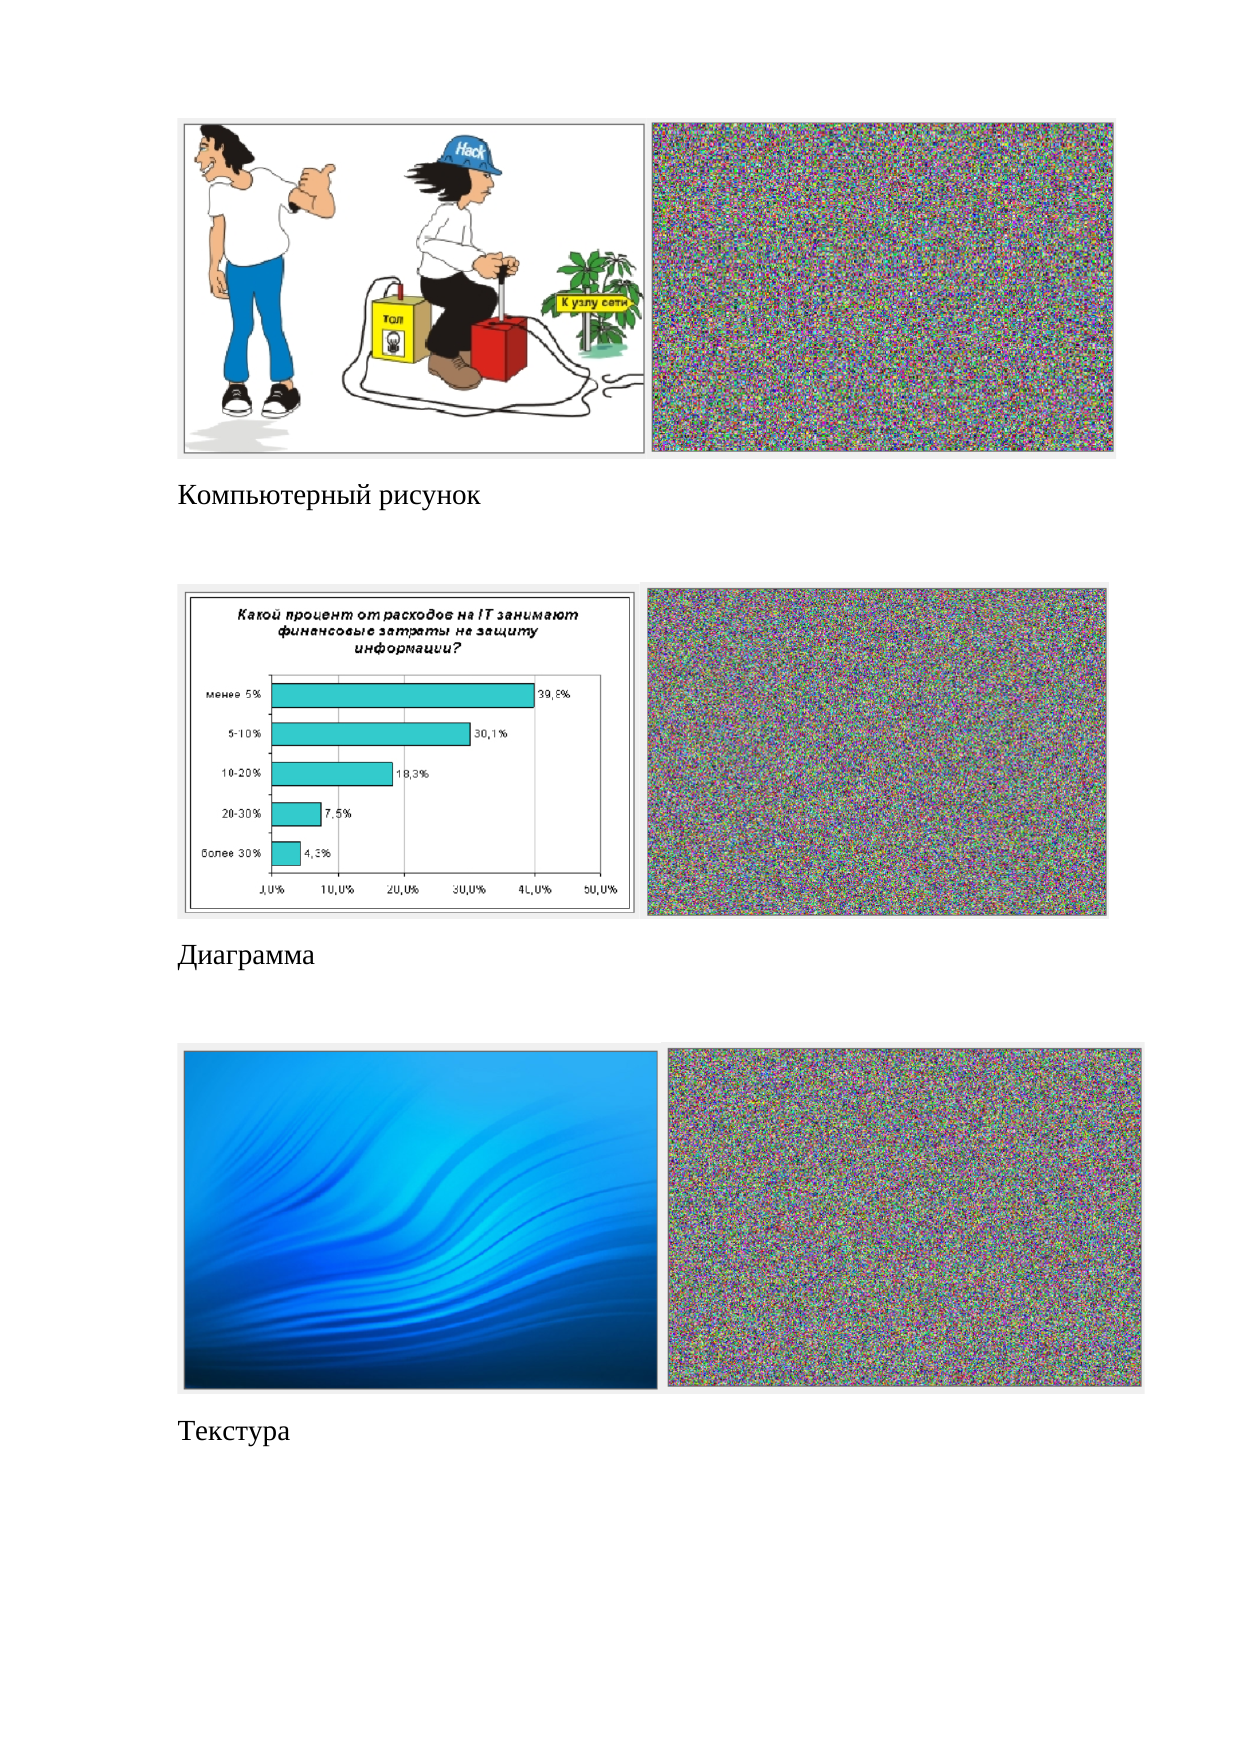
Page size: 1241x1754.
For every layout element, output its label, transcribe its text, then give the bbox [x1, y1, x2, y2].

text Диаграмма [177, 937, 1152, 971]
text Компьютерный рисунок [177, 477, 1152, 511]
picture [177, 118, 1117, 459]
text Текстура [177, 1413, 1152, 1446]
picture [177, 582, 1109, 919]
picture [177, 1042, 1145, 1394]
